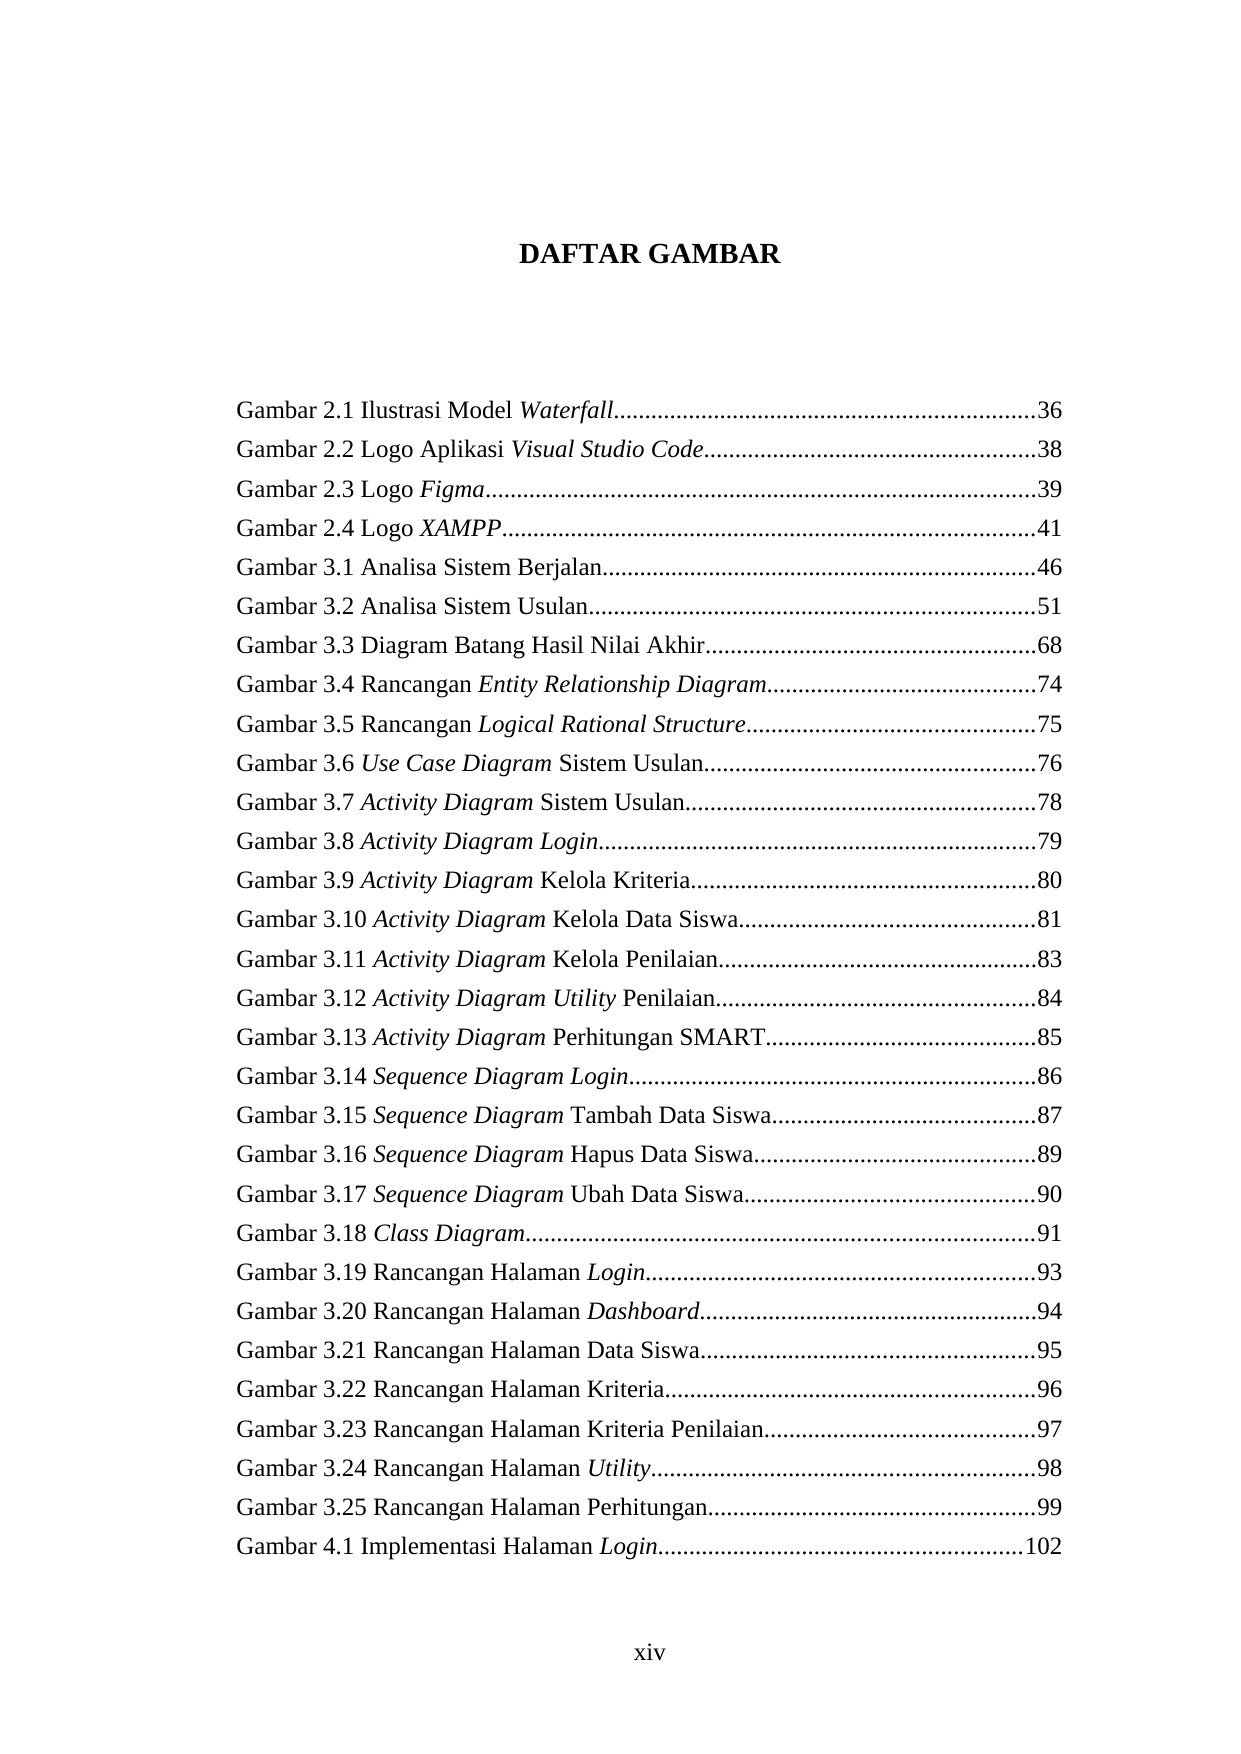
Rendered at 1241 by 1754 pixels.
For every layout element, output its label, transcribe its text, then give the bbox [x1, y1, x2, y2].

text Gambar 3.22 Rancangan Halaman Kriteria 96 [236, 1374, 1063, 1403]
text Gambar 3.18 Class Diagram 91 [236, 1218, 1063, 1247]
text Gambar 3.15 Sequence Diagram Tambah Data Siswa 87 [236, 1100, 1063, 1129]
text Gambar 3.10 Activity Diagram Kelola Data Siswa 81 [236, 904, 1063, 933]
text Gambar 3.14 Sequence Diagram Login 86 [236, 1061, 1063, 1090]
text Gambar 3.11 Activity Diagram Kelola Penilaian 83 [236, 944, 1063, 972]
text Gambar 3.20 Rancangan Halaman Dashboard 94 [236, 1296, 1063, 1325]
text Gambar 3.9 Activity Diagram Kelola Kriteria 80 [236, 865, 1063, 894]
text Gambar 3.23 Rancangan Halaman Kriteria Penilaian 97 [236, 1414, 1063, 1442]
text Gambar 3.6 Use Case Diagram Sistem Usulan 76 [236, 748, 1063, 777]
text Gambar 3.5 Rancangan Logical Rational Structure 75 [236, 709, 1063, 737]
text Gambar 3.21 Rancangan Halaman Data Siswa 95 [236, 1335, 1063, 1364]
text Gambar 2.4 Logo XAMPP 41 [236, 513, 1063, 542]
text Gambar 2.3 Logo Figma 39 [236, 474, 1063, 502]
text Gambar 3.2 Analisa Sistem Usulan 51 [236, 591, 1063, 620]
subtitle DAFTAR GAMBAR [236, 236, 1063, 270]
text Gambar 3.19 Rancangan Halaman Login 93 [236, 1257, 1063, 1286]
text Gambar 3.13 Activity Diagram Perhitungan SMART 85 [236, 1022, 1063, 1051]
text Gambar 3.17 Sequence Diagram Ubah Data Siswa 90 [236, 1179, 1063, 1207]
text Gambar 3.24 Rancangan Halaman Utility 98 [236, 1453, 1063, 1482]
text Gambar 3.7 Activity Diagram Sistem Usulan 78 [236, 787, 1063, 816]
text Gambar 3.4 Rancangan Entity Relationship Diagram 74 [236, 669, 1063, 698]
text Gambar 2.2 Logo Aplikasi Visual Studio Code 38 [236, 434, 1063, 463]
text Gambar 3.1 Analisa Sistem Berjalan 46 [236, 552, 1063, 581]
text Gambar 3.16 Sequence Diagram Hapus Data Siswa 89 [236, 1139, 1063, 1168]
text Gambar 4.1 Implementasi Halaman Login 102 [236, 1531, 1063, 1560]
text Gambar 3.25 Rancangan Halaman Perhitungan 99 [236, 1492, 1063, 1521]
text Gambar 3.12 Activity Diagram Utility Penilaian 84 [236, 983, 1063, 1012]
text Gambar 3.8 Activity Diagram Login 79 [236, 826, 1063, 855]
text Gambar 2.1 Ilustrasi Model Waterfall 36 [236, 395, 1063, 424]
text Gambar 3.3 Diagram Batang Hasil Nilai Akhir 68 [236, 630, 1063, 659]
